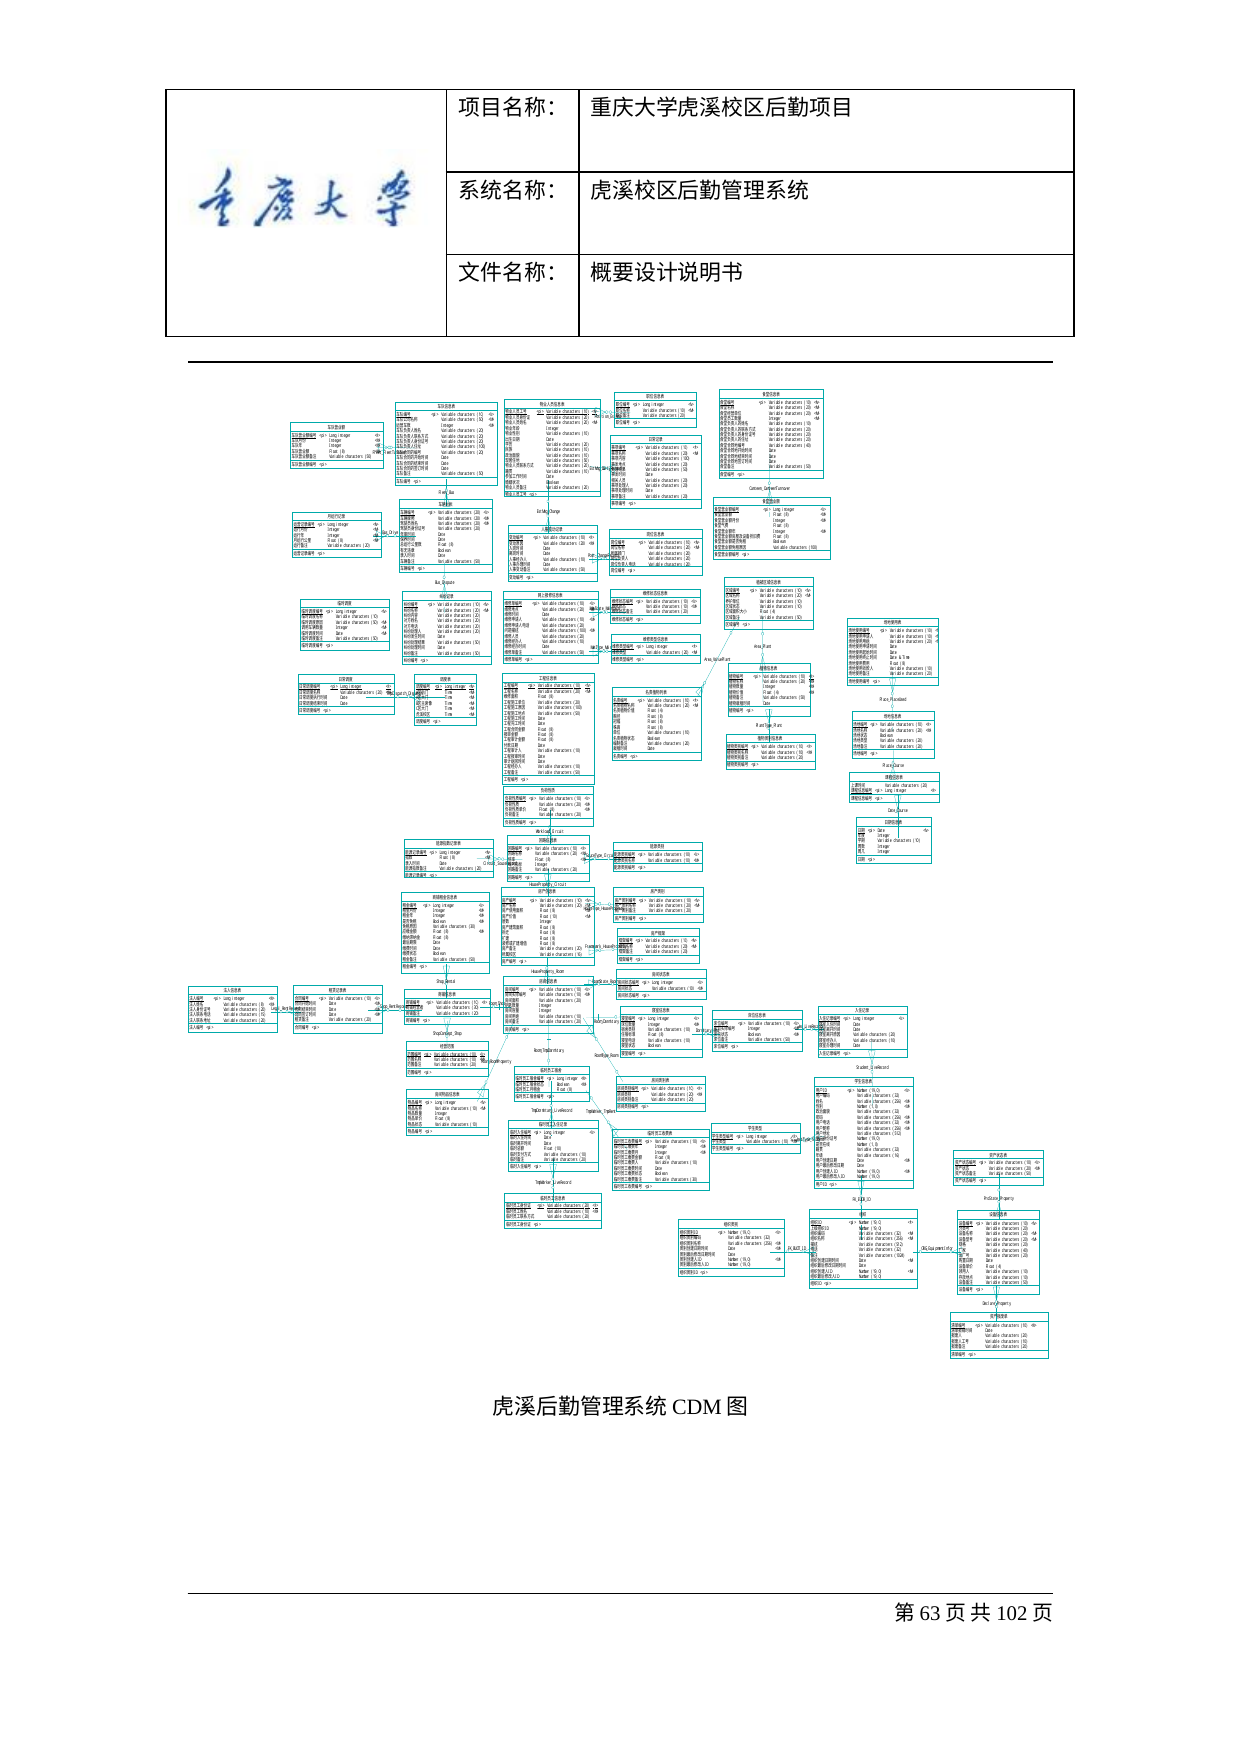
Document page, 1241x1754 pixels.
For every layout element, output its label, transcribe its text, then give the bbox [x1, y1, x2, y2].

text 虎溪后勤管理系统CDM图 [187, 1388, 1053, 1421]
picture [177, 149, 442, 228]
